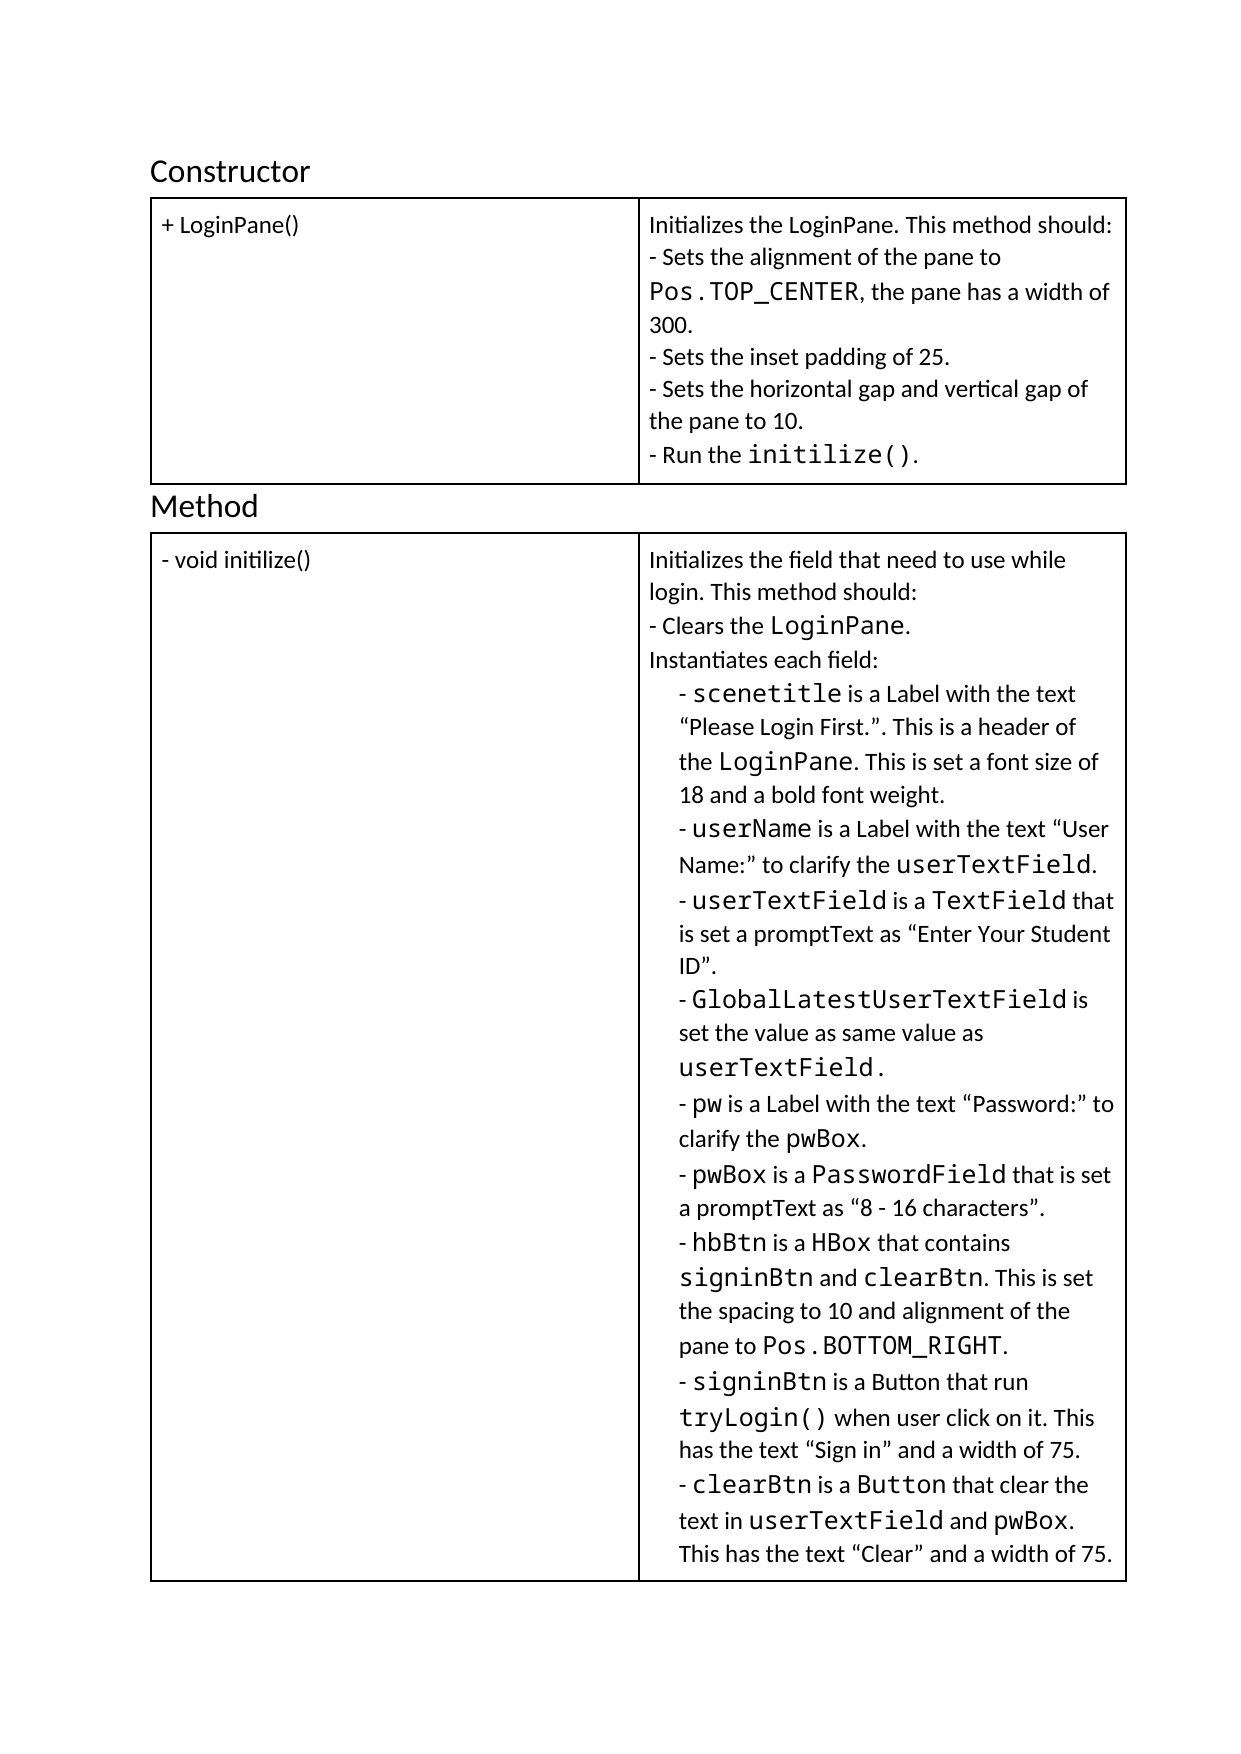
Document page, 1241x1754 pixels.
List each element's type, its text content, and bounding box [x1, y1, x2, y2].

table_header Initializes the LoginPane. This method should: - Sets the alignment of the pane to Pos.TOP_CENTER, the pane has a width of 300. - Sets the inset padding of 25. - Sets the horizontal gap and vertical gap of the pane to 10. - Run the initilize(). [640, 199, 1125, 483]
table_header + LoginPane() [152, 199, 638, 483]
subtitle Constructor [150, 150, 1090, 191]
table_header - void initilize() [152, 534, 638, 1580]
subtitle Method [150, 485, 1090, 526]
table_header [640, 534, 1125, 1580]
